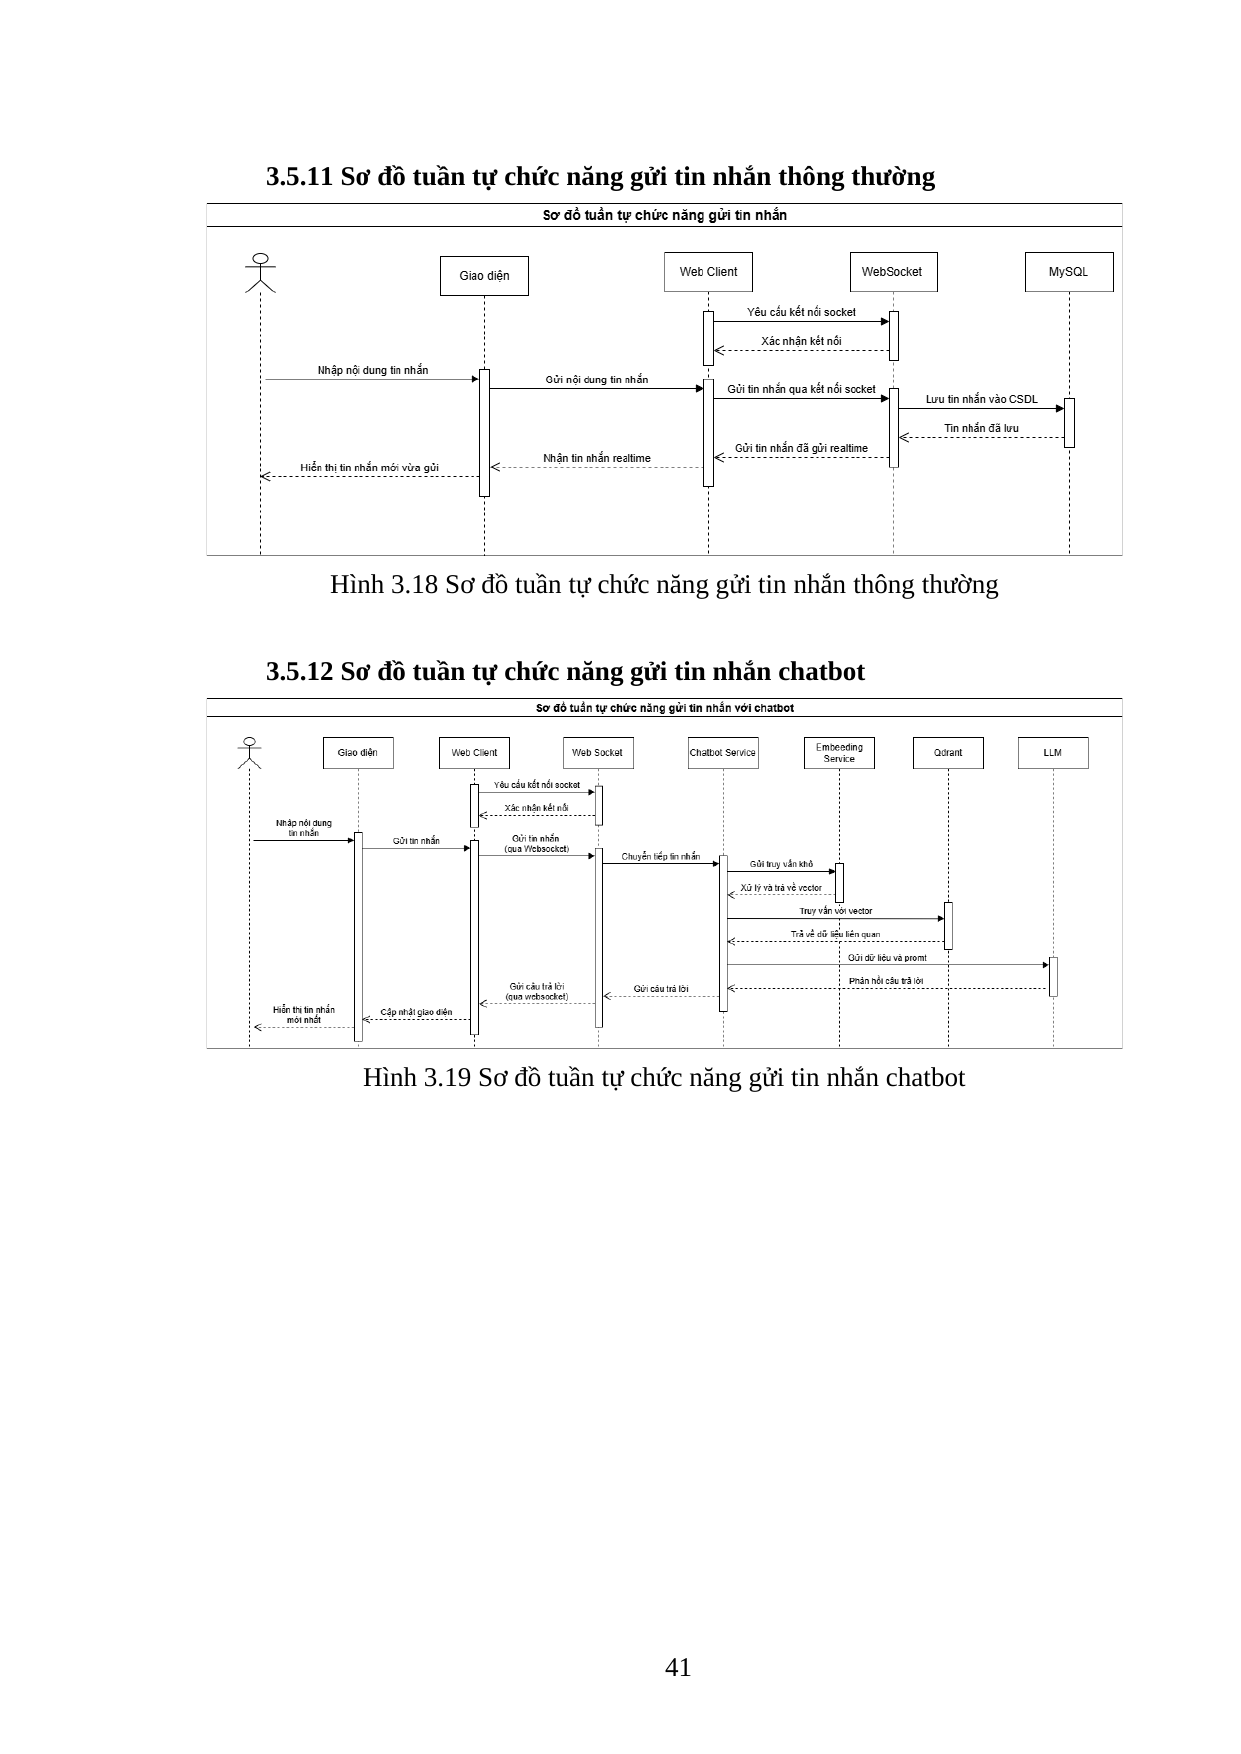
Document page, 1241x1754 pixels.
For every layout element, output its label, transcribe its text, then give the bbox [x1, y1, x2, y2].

subtitle 3.5.12 Sơ đồ tuần tự chức năng gửi tin nhắn chatbot [207, 655, 1122, 686]
subtitle 3.5.11 Sơ đồ tuần tự chức năng gửi tin nhắn thông thường [207, 160, 1122, 191]
text Hình 3.18 Sơ đồ tuần tự chức năng gửi tin nhắn thông thường [207, 568, 1122, 599]
picture [206, 698, 1123, 1049]
picture [206, 203, 1123, 556]
text Hình 3.19 Sơ đồ tuần tự chức năng gửi tin nhắn chatbot [207, 1061, 1122, 1092]
